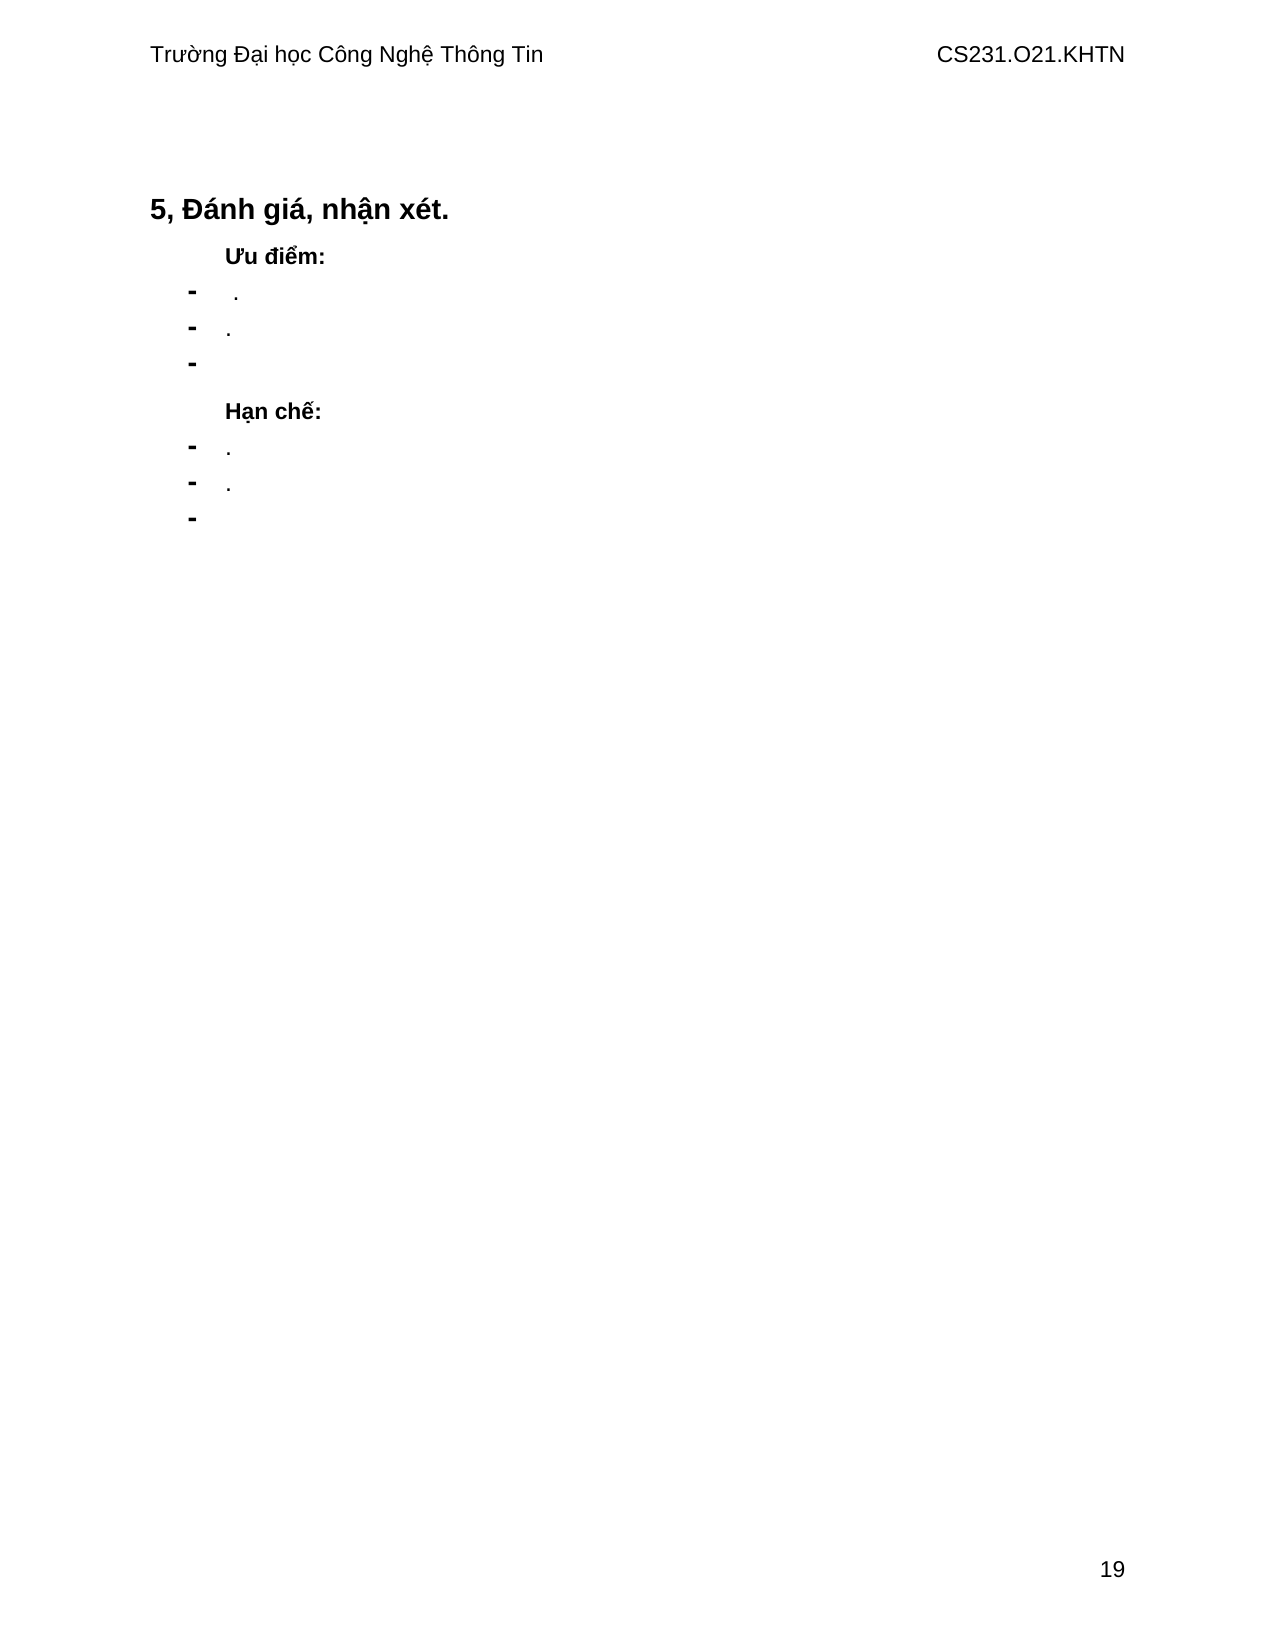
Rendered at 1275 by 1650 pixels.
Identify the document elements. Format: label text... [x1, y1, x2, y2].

list . [187, 464, 1125, 498]
text Ưu điểm: [150, 243, 1125, 269]
subtitle 5, Đánh giá, nhận xét. [150, 192, 1169, 225]
list . [187, 309, 1125, 343]
text Hạn chế: [150, 398, 1125, 424]
list . [187, 273, 1125, 306]
list . [187, 428, 1125, 462]
